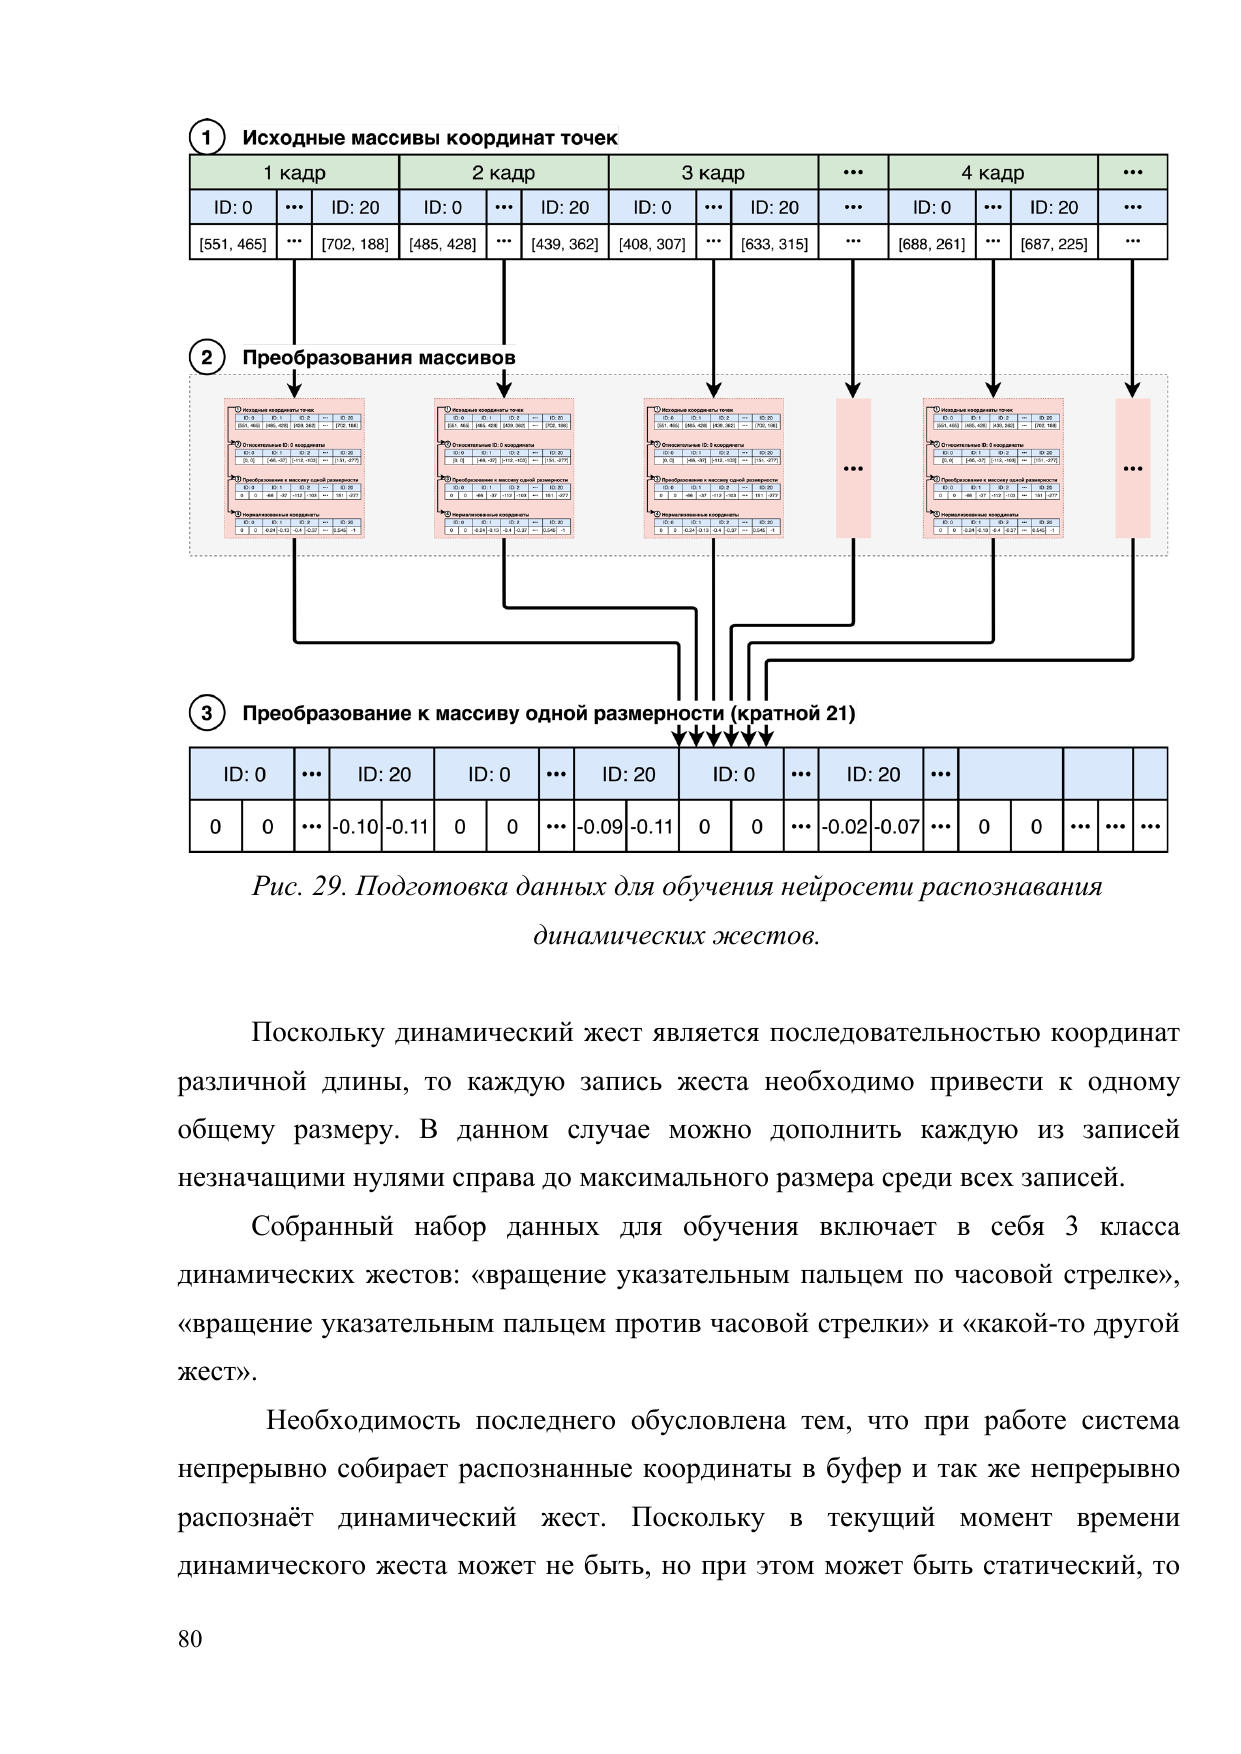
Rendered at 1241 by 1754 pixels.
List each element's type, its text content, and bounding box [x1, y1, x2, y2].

text Поскольку динамический жест является последовательностью координат различной длины, то каждую запись жеста необходимо привести к одному общему размеру. В данном случае можно дополнить каждую из записей незначащими нулями справа до максимального размера среди всех записей. [177, 1016, 1181, 1193]
table_header [177, 118, 1180, 870]
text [177, 1403, 1181, 1581]
picture [188, 118, 1169, 853]
table_cell Рис. 29. Подготовка данных для обучения нейросети распознавания динамических жестов. [177, 870, 1180, 967]
text Собранный набор данных для обучения включает в себя 3 класса динамических жестов: «вращение указательным пальцем по часовой стрелке», «вращение указательным пальцем против часовой стрелки» и «какой-то другой жест». [177, 1209, 1181, 1387]
